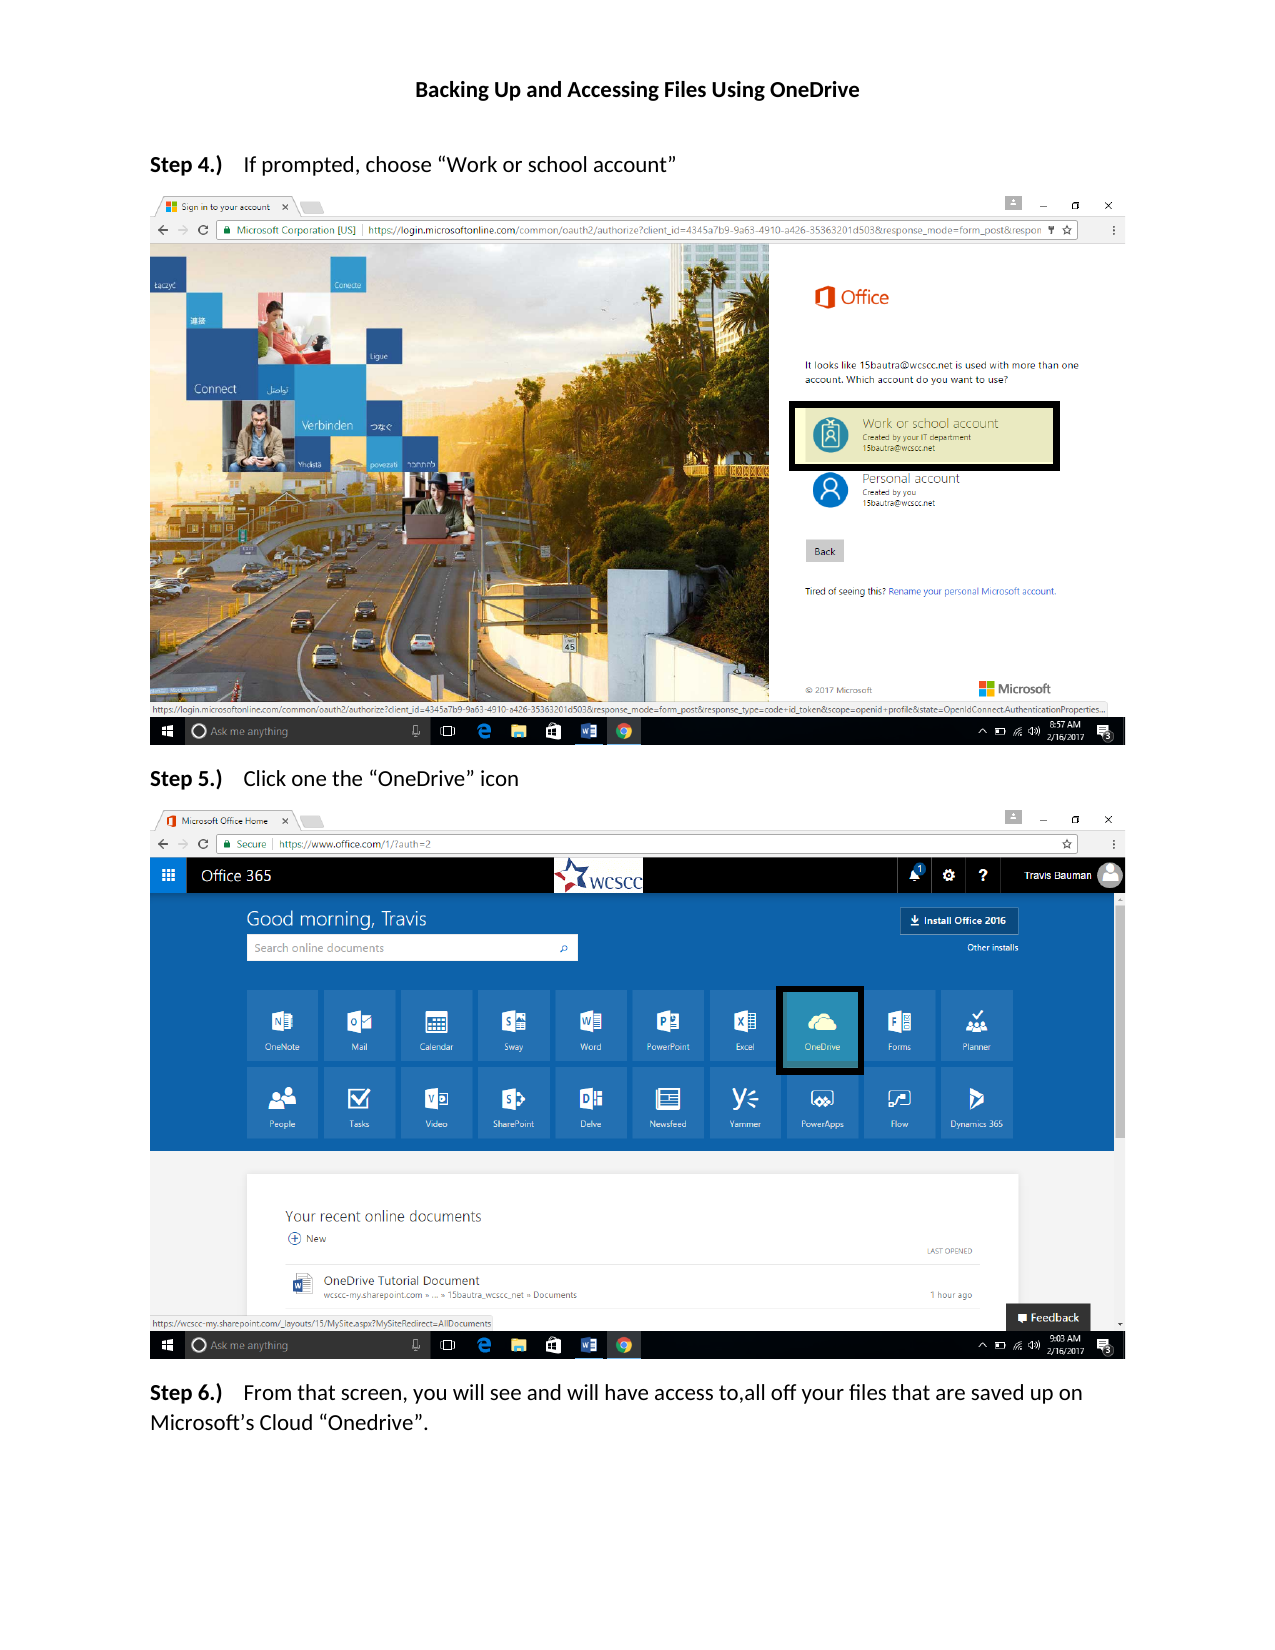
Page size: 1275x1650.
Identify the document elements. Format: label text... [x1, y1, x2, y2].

text Step 6.) From that screen, you will see and will have access to,all off your files that are saved up on Microsoft’s Cloud “Onedrive”. [150, 1378, 1125, 1436]
picture [150, 196, 1125, 745]
picture [150, 810, 1125, 1359]
text Step 5.) Click one the “OneDrive” icon [150, 764, 1125, 792]
text Step 4.) If prompted, choose “Work or school account” [150, 150, 1125, 178]
